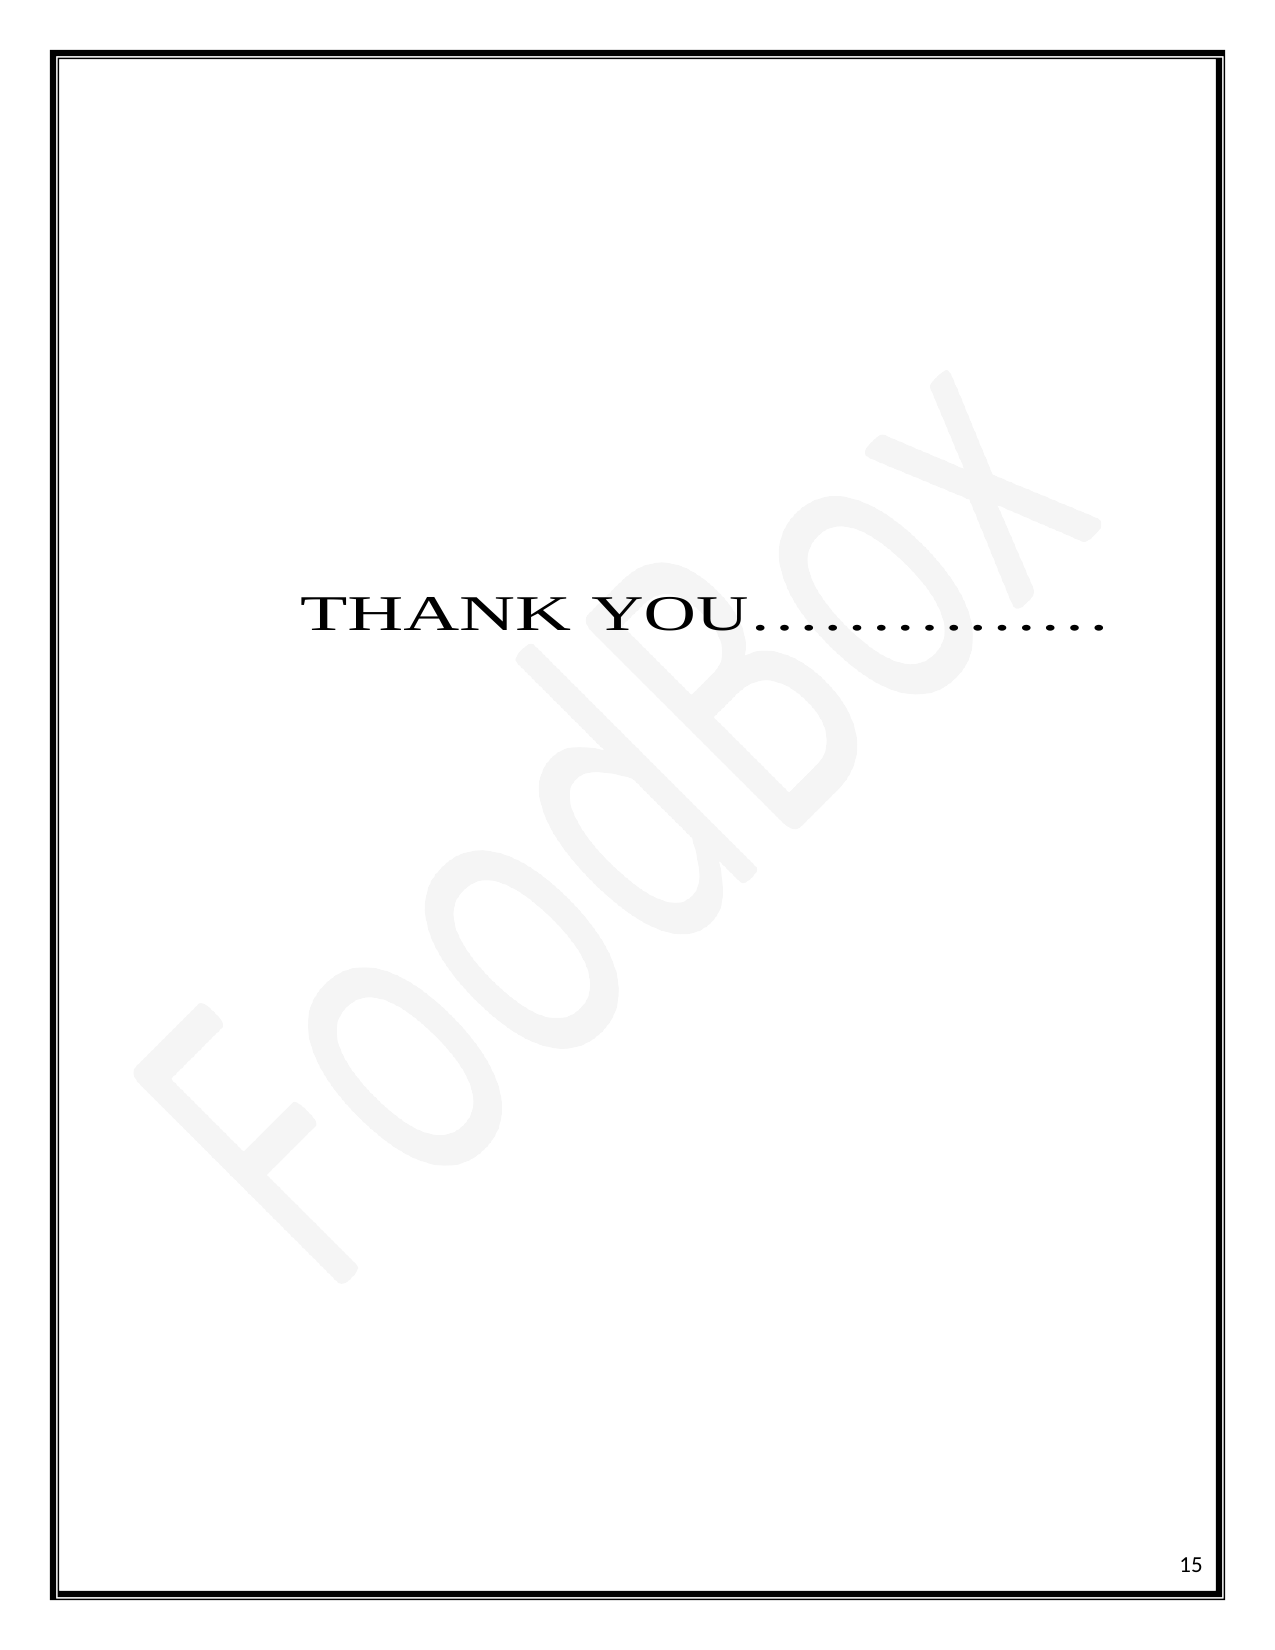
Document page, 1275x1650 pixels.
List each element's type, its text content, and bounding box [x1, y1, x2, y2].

text THANK YOU…………… [300, 583, 1196, 641]
picture [133, 370, 1102, 1284]
